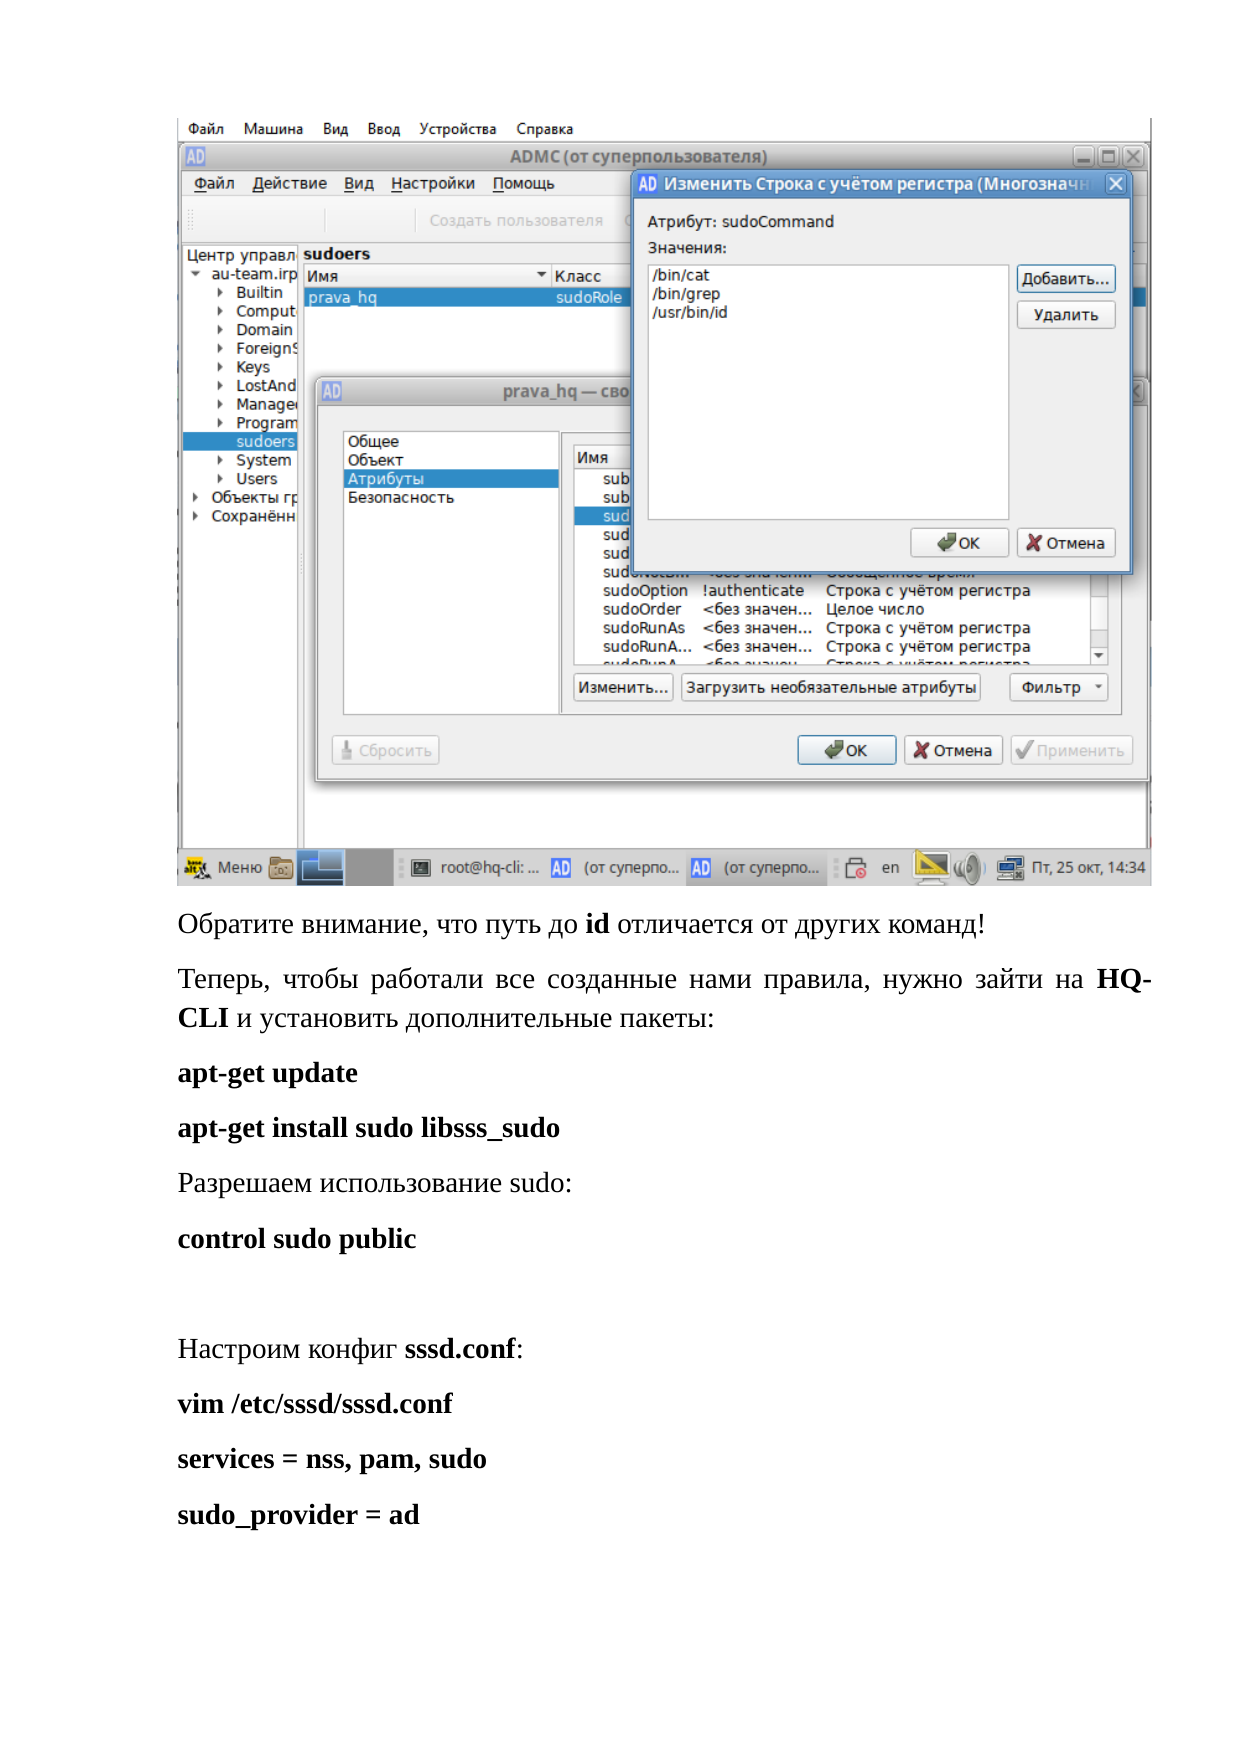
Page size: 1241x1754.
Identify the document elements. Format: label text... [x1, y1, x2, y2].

text Разрешаем использование sudo: [177, 1166, 1152, 1199]
text Обратите внимание, что путь до id отличается от других команд! [177, 906, 1152, 940]
text vim /etc/sssd/sssd.conf [177, 1386, 1152, 1420]
text Теперь, чтобы работали все созданные нами правила, нужно зайти на HQ-CLI и установить дополнительные пакеты: [177, 961, 1152, 1033]
picture [177, 118, 1152, 886]
text services = nss, pam, sudo [177, 1442, 1152, 1475]
text apt-get update [177, 1055, 1152, 1089]
text Настроим конфиг sssd.conf: [177, 1331, 1152, 1365]
text control sudo public [177, 1221, 1152, 1254]
text apt-get install sudo libsss_sudo [177, 1110, 1152, 1144]
text sudo_provider = ad [177, 1497, 1152, 1530]
